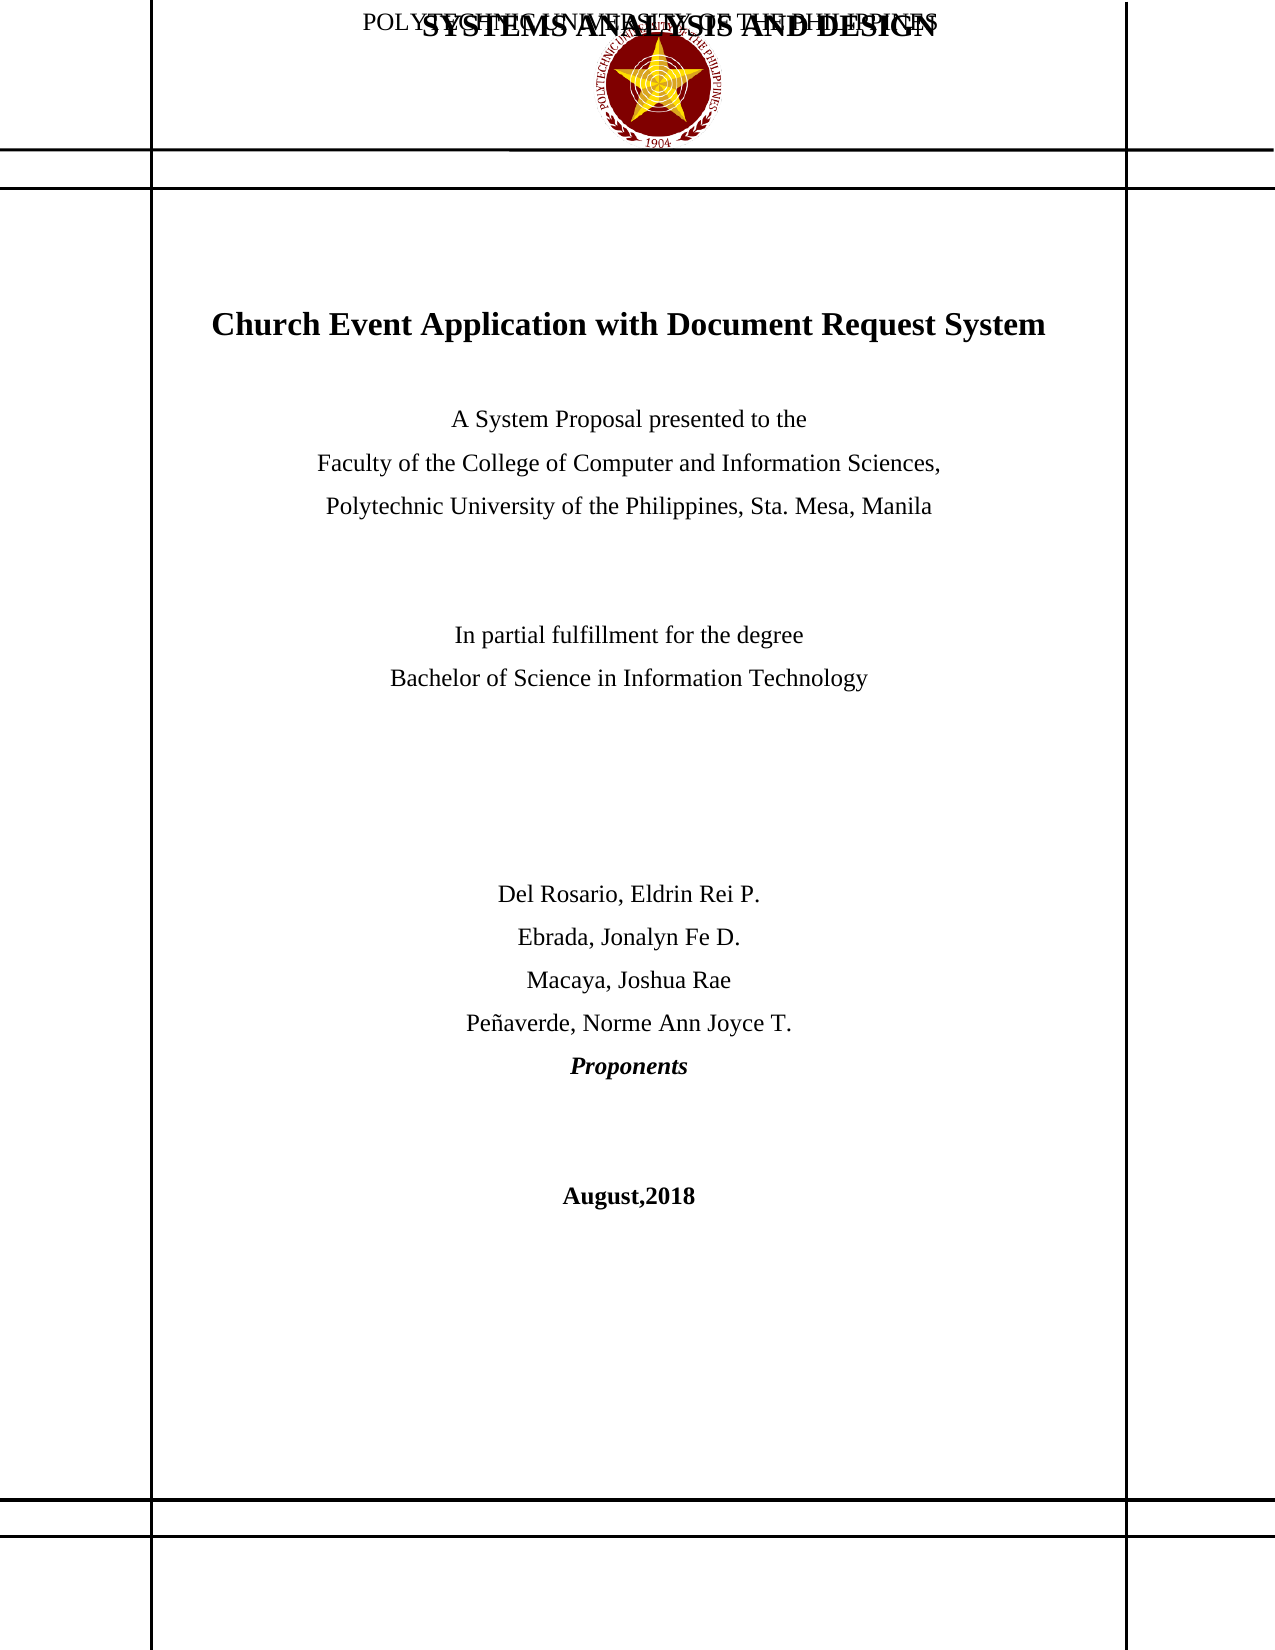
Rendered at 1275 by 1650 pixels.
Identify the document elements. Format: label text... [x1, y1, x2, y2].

picture [702, 20, 707, 29]
text Macaya, Joshua Rae [174, 965, 1083, 994]
text Ebrada, Jonalyn Fe D. [174, 922, 1083, 951]
text Church Event Application with Document Request System [174, 304, 1083, 342]
text A System Proposal presented to the [174, 404, 1083, 433]
text Faculty of the College of Computer and Information Sciences, [174, 448, 1083, 476]
picture [611, 20, 616, 28]
text In partial fulfillment for the degree [174, 620, 1083, 649]
picture [635, 20, 646, 29]
text Bachelor of Science in Information Technology [174, 663, 1083, 692]
text Peñaverde, Norme Ann Joyce T. [174, 1008, 1083, 1037]
text Del Rosario, Eldrin Rei P. [174, 879, 1083, 908]
text Polytechnic University of the Philippines, Sta. Mesa, Manila [174, 491, 1083, 519]
text August,2018 [174, 1181, 1083, 1209]
text Proponents [174, 1051, 1083, 1080]
picture [593, 20, 722, 148]
